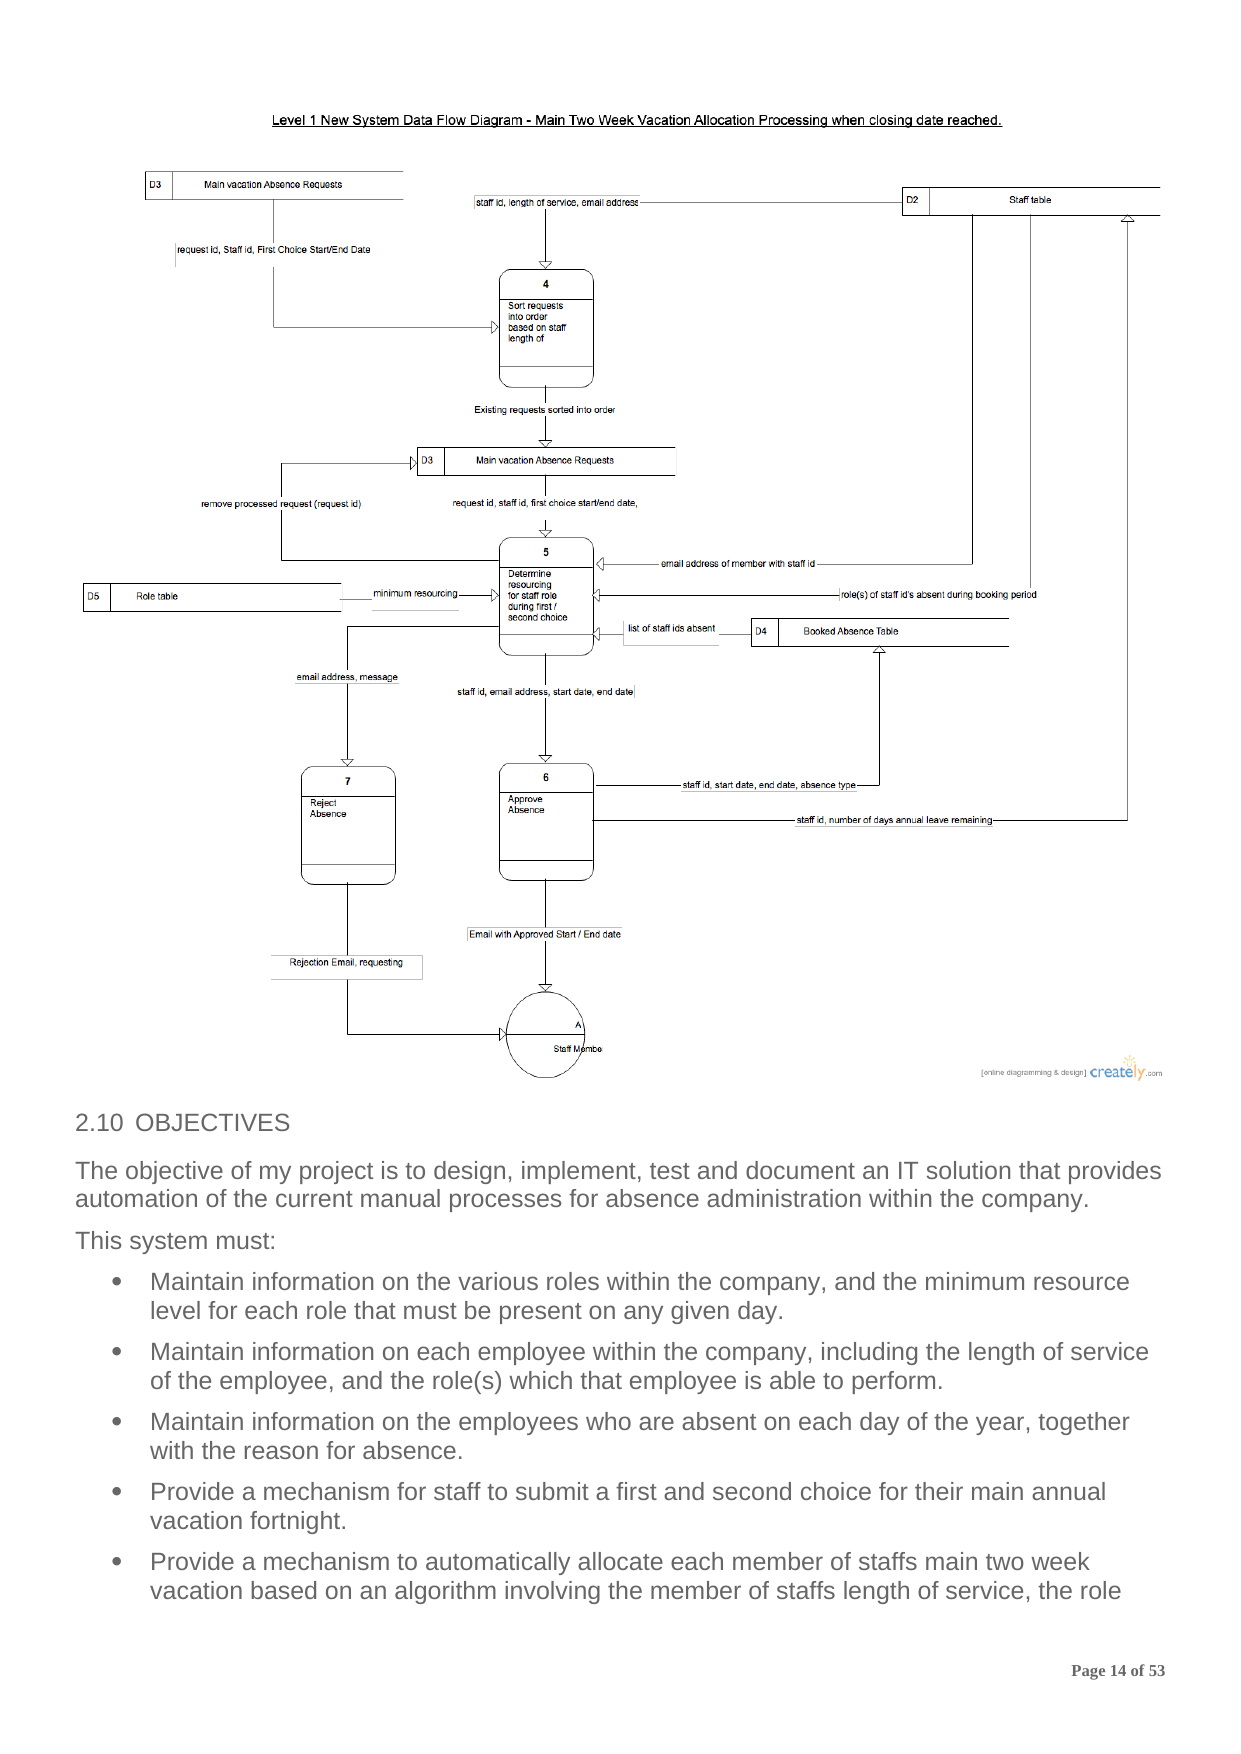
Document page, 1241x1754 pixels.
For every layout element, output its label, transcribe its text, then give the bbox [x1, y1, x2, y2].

list Maintain information on each employee within the company, including the length of service of the employee, and the role(s) which that employee is able to perform. [112, 1337, 1165, 1395]
list Maintain information on the various roles within the company, and the minimum resource level for each role that must be present on any given day. [112, 1267, 1165, 1324]
text The objective of my project is to design, implement, test and document an IT solution that provides automation of the current manual processes for absence administration within the company. [75, 1156, 1165, 1213]
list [112, 1547, 1165, 1605]
list Provide a mechanism for staff to submit a first and second choice for their main annual vacation fortnight. [112, 1477, 1165, 1535]
picture [75, 105, 1166, 1084]
list Maintain information on the employees who are absent on each day of the year, together with the reason for absence. [112, 1407, 1165, 1465]
text This system must: [75, 1226, 1165, 1254]
subtitle Objectives [75, 1108, 1165, 1137]
